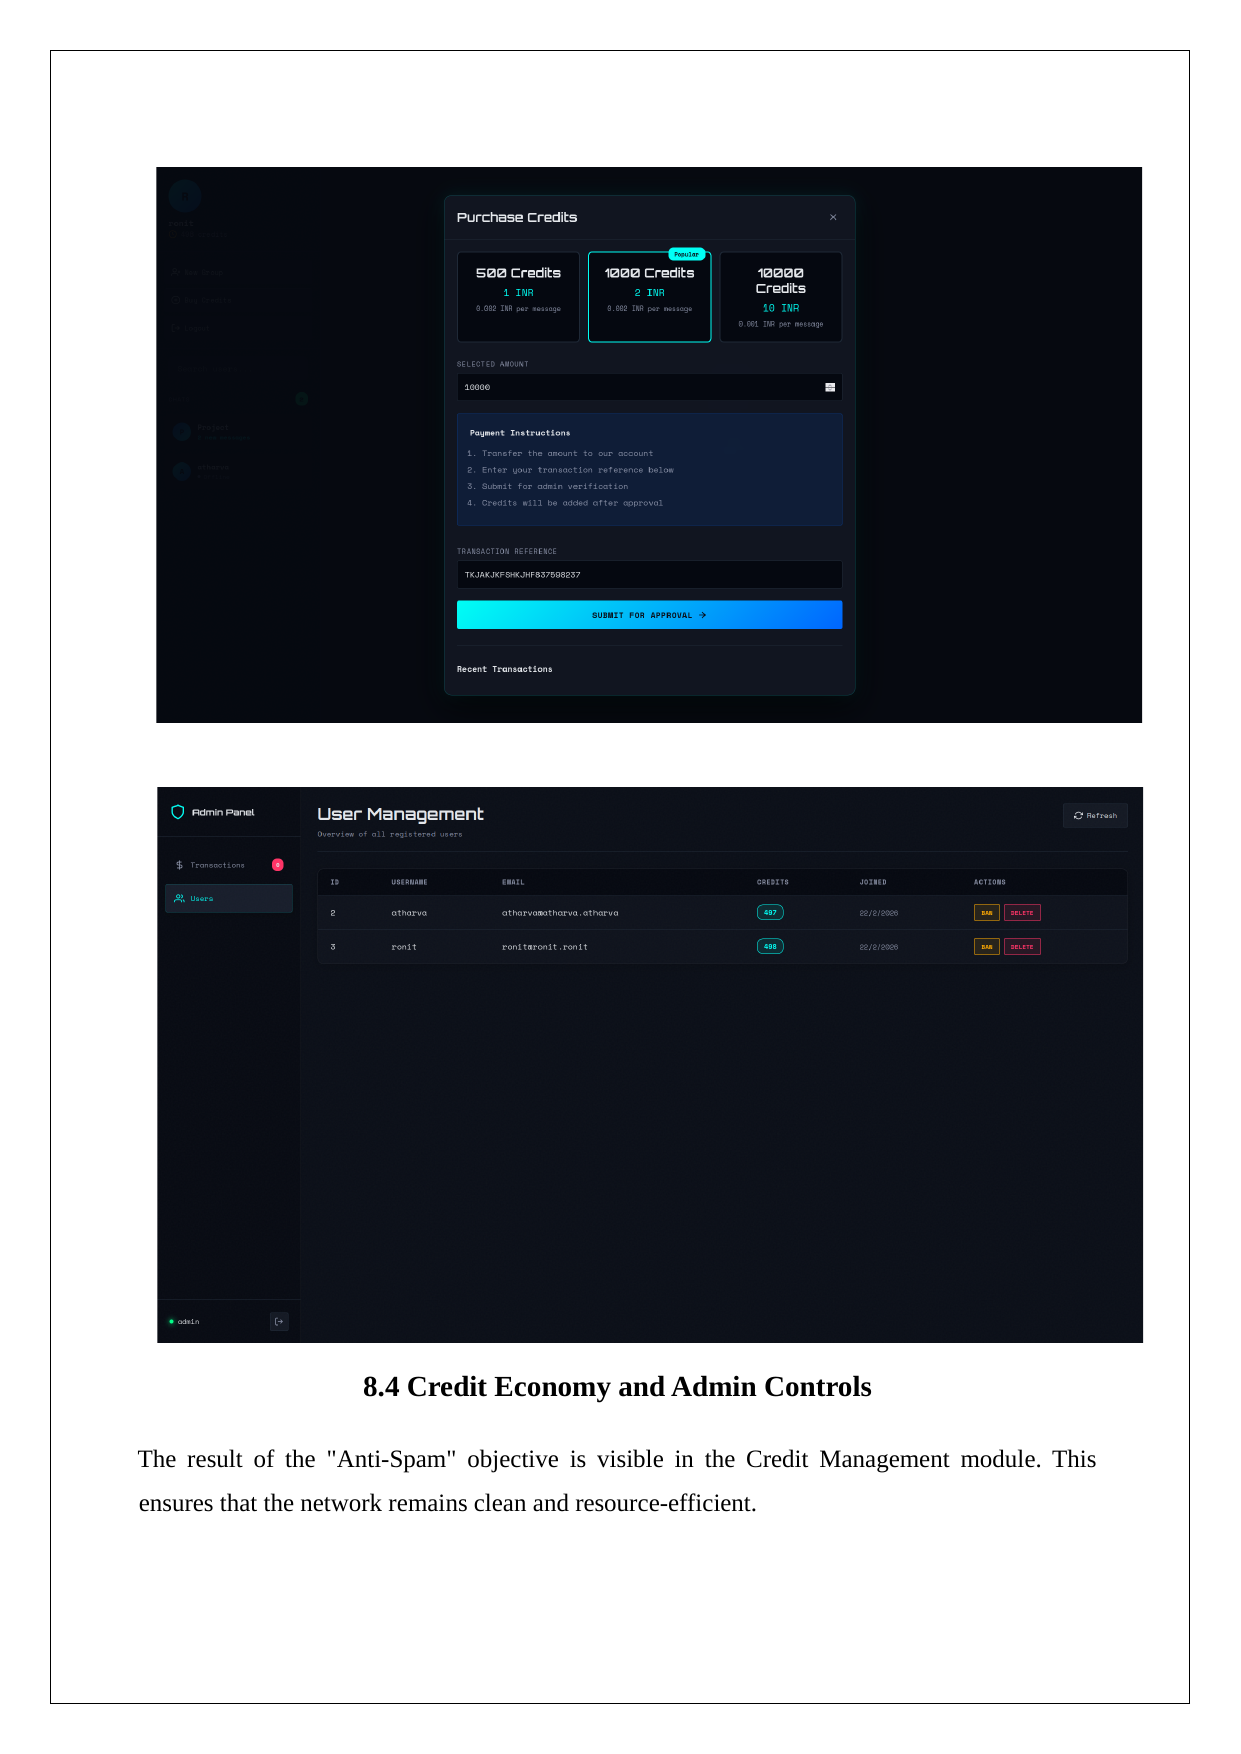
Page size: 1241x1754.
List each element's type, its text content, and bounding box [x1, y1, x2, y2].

text a [137, 168, 1097, 1342]
text 8.4 Credit Economy and Admin Controls [137, 1369, 1097, 1402]
text The result of the "Anti-Spam" objective is visible in the Credit Management module. This ensures that the network remains clean and resource-efficient. [137, 1444, 1097, 1517]
